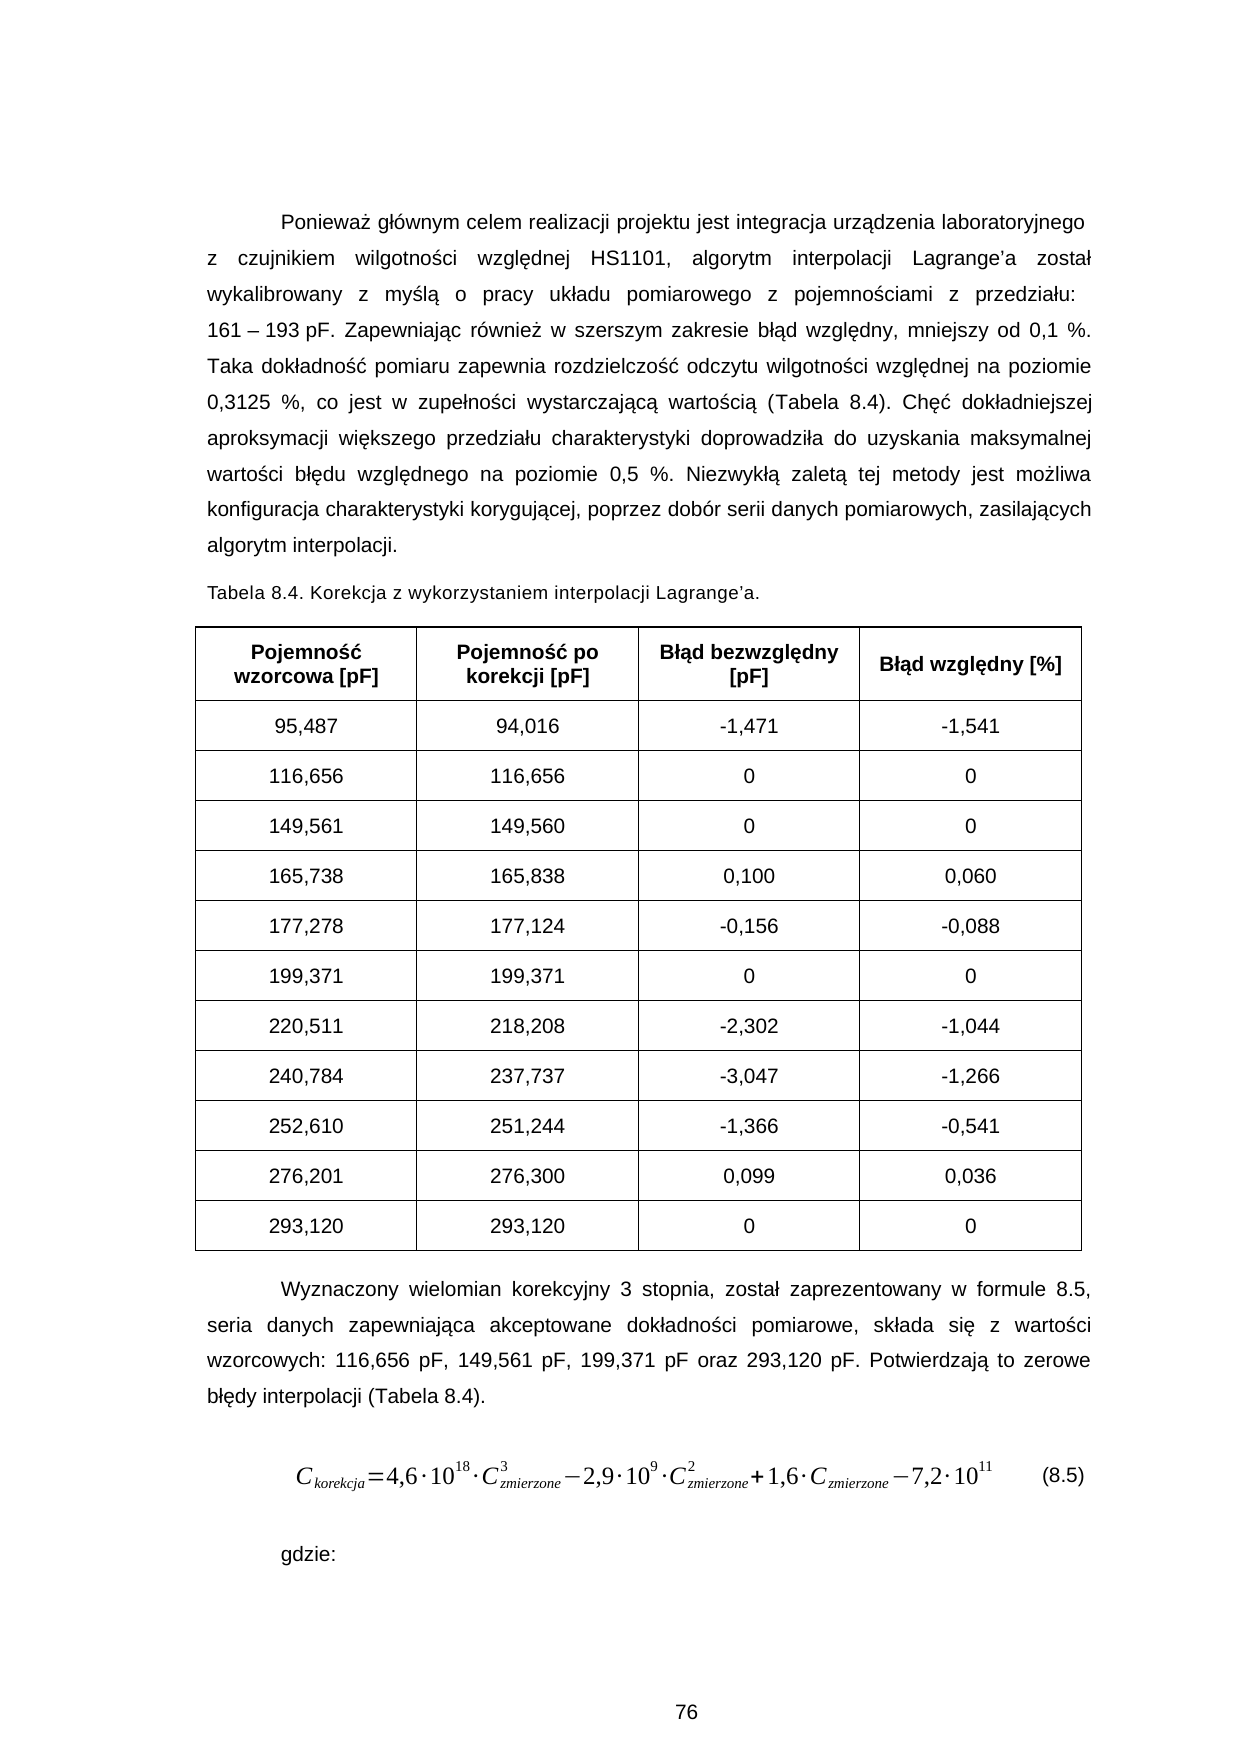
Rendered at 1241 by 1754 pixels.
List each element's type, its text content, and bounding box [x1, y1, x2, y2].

table_header Błąd względny [%] [860, 628, 1081, 700]
table_cell 0 [639, 751, 859, 800]
table_cell 240,784 [196, 1051, 416, 1100]
table_cell 0,099 [639, 1151, 859, 1200]
table_cell 116,656 [417, 751, 638, 800]
table_cell -2,302 [639, 1001, 859, 1050]
table_cell 218,208 [417, 1001, 638, 1050]
table_cell 237,737 [417, 1051, 638, 1100]
table_cell 199,371 [196, 951, 416, 1000]
table_cell 149,561 [196, 801, 416, 850]
table_cell 252,610 [196, 1101, 416, 1150]
table_cell 293,120 [417, 1201, 638, 1250]
table_cell -0,088 [860, 901, 1081, 950]
table_cell 0 [860, 1201, 1081, 1250]
table_cell -1,471 [639, 701, 859, 750]
table_cell 293,120 [196, 1201, 416, 1250]
table_cell 165,838 [417, 851, 638, 900]
text gdzie: [207, 1542, 1092, 1566]
table_cell -0,156 [639, 901, 859, 950]
table_cell 0 [860, 801, 1081, 850]
table_cell 0 [639, 1201, 859, 1250]
table_cell 149,560 [417, 801, 638, 850]
table_cell 251,244 [417, 1101, 638, 1150]
table_cell -1,044 [860, 1001, 1081, 1050]
table_cell 116,656 [196, 751, 416, 800]
table_cell 0 [860, 751, 1081, 800]
table_cell 199,371 [417, 951, 638, 1000]
table_cell -3,047 [639, 1051, 859, 1100]
table_cell 0,036 [860, 1151, 1081, 1200]
table_cell 0,060 [860, 851, 1081, 900]
table_header (8.5) [1019, 1433, 1096, 1517]
table_cell 95,487 [196, 701, 416, 750]
table_cell 94,016 [417, 701, 638, 750]
table_cell 0,100 [639, 851, 859, 900]
table_cell -0,541 [860, 1101, 1081, 1150]
table_cell -1,541 [860, 701, 1081, 750]
text Ponieważ głównym celem realizacji projektu jest integracja urządzenia laboratoryjnego z czujnikiem wilgotności względnej HS1101, algorytm interpolacji Lagrange’a został wykalibrowany z myślą o pracy układu pomiarowego z pojemnościami z przedziału: 161 – 193 pF. Zapewniając również w szerszym zakresie błąd względny, mniejszy od 0,1 %. Taka dokładność pomiaru zapewnia rozdzielczość odczytu wilgotności względnej na poziomie 0,3125 %, co jest w zupełności wystarczającą wartością (tabela 8.4). Chęć dokładniejszej aproksymacji większego przedziału charakterystyki doprowadziła do uzyskania maksymalnej wartości błędu względnego na poziomie 0,5 %. Niezwykłą zaletą tej metody jest możliwa konfiguracja charakterystyki korygującej, poprzez dobór serii danych pomiarowych, zasilających algorytm interpolacji. [207, 210, 1092, 557]
table_header Pojemność po korekcji [pF] [417, 628, 638, 700]
table_cell 177,278 [196, 901, 416, 950]
table_cell -1,266 [860, 1051, 1081, 1100]
table_header Błąd bezwzględny [pF] [639, 628, 859, 700]
table_cell 276,300 [417, 1151, 638, 1200]
table_cell 220,511 [196, 1001, 416, 1050]
table_cell 0 [860, 951, 1081, 1000]
table_header Pojemność wzorcowa [pF] [196, 628, 416, 700]
table_cell 177,124 [417, 901, 638, 950]
table_cell 165,738 [196, 851, 416, 900]
table_cell 0 [639, 951, 859, 1000]
table_cell 276,201 [196, 1151, 416, 1200]
table_cell 0 [639, 801, 859, 850]
table_header [196, 1433, 1019, 1517]
table_cell -1,366 [639, 1101, 859, 1150]
text Wyznaczony wielomian korekcyjny 3 stopnia, został zaprezentowany w formule 8.5, seria danych zapewniająca akceptowane dokładności pomiarowe, składa się z wartości wzorcowych: 116,656 pF, 149,561 pF, 199,371 pF oraz 293,120 pF. Potwierdzają to zerowe błędy interpolacji (tabela 8.4). [207, 1276, 1092, 1408]
